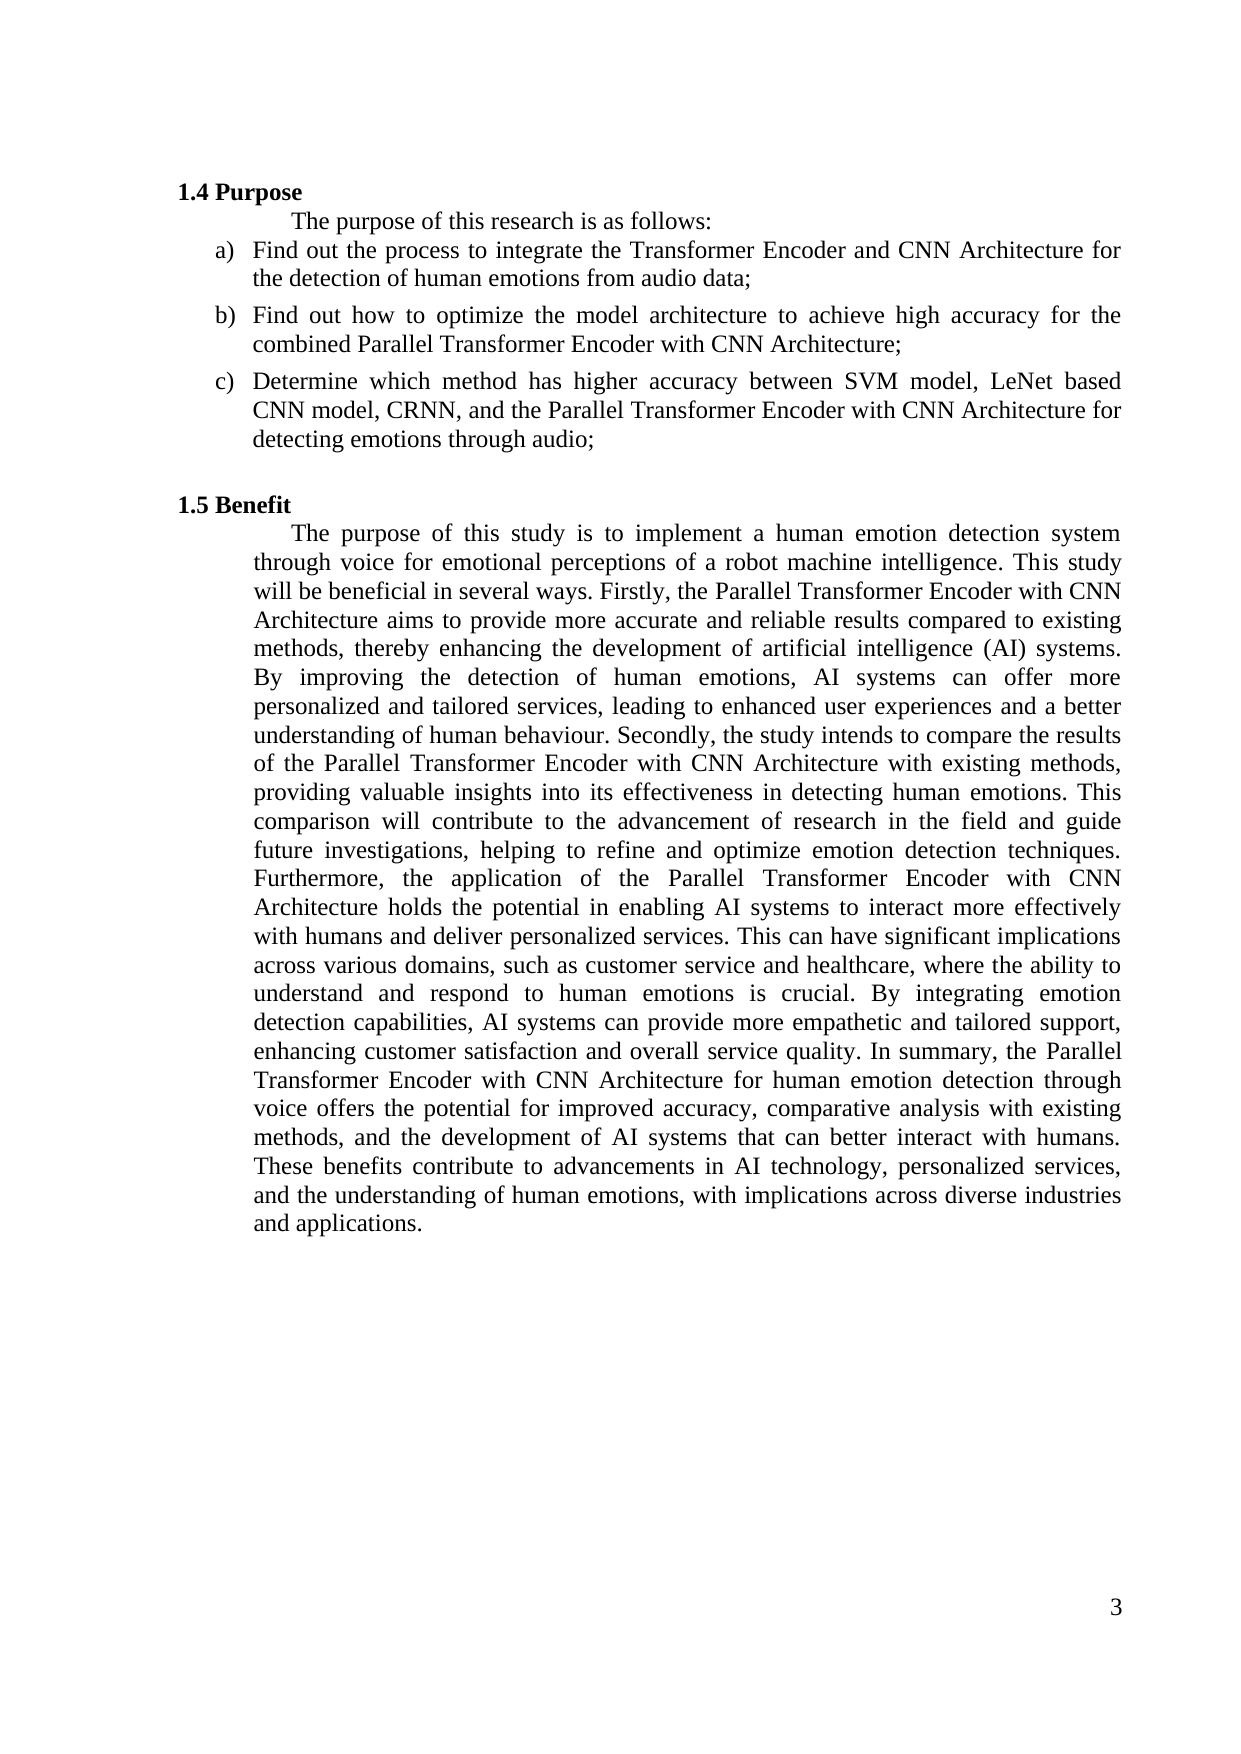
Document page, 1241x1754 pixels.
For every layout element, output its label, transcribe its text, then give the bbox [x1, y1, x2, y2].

text The purpose of this study is to implement a human emotion detection system through voice for emotional perceptions of a robot machine intelligence. This study will be beneficial in several ways. Firstly, the Parallel Transformer Encoder with CNN Architecture aims to provide more accurate and reliable results compared to existing methods, thereby enhancing the development of artificial intelligence (AI) systems. By improving the detection of human emotions, AI systems can offer more personalized and tailored services, leading to enhanced user experiences and a better understanding of human behaviour. Secondly, the study intends to compare the results of the Parallel Transformer Encoder with CNN Architecture with existing methods, providing valuable insights into its effectiveness in detecting human emotions. This comparison will contribute to the advancement of research in the field and guide future investigations, helping to refine and optimize emotion detection techniques. Furthermore, the application of the Parallel Transformer Encoder with CNN Architecture holds the potential in enabling AI systems to interact more effectively with humans and deliver personalized services. This can have significant implications across various domains, such as customer service and healthcare, where the ability to understand and respond to human emotions is crucial. By integrating emotion detection capabilities, AI systems can provide more empathetic and tailored support, enhancing customer satisfaction and overall service quality. In summary, the Parallel Transformer Encoder with CNN Architecture for human emotion detection through voice offers the potential for improved accuracy, comparative analysis with existing methods, and the development of AI systems that can better interact with humans. These benefits contribute to advancements in AI technology, personalized services, and the understanding of human emotions, with implications across diverse industries and applications. [253, 518, 1122, 1237]
subtitle Benefit [177, 490, 1122, 518]
list Find out the process to integrate the Transformer Encoder and CNN Architecture for the detection of human emotions from audio data; [215, 235, 1122, 292]
subtitle Purpose [177, 177, 1122, 206]
list Find out how to optimize the model architecture to achieve high accuracy for the combined Parallel Transformer Encoder with CNN Architecture; [215, 301, 1122, 358]
text The purpose of this research is as follows: [253, 206, 1122, 235]
list Determine which method has higher accuracy between SVM model, LeNet based CNN model, CRNN, and the Parallel Transformer Encoder with CNN Architecture for detecting emotions through audio; [215, 366, 1122, 453]
